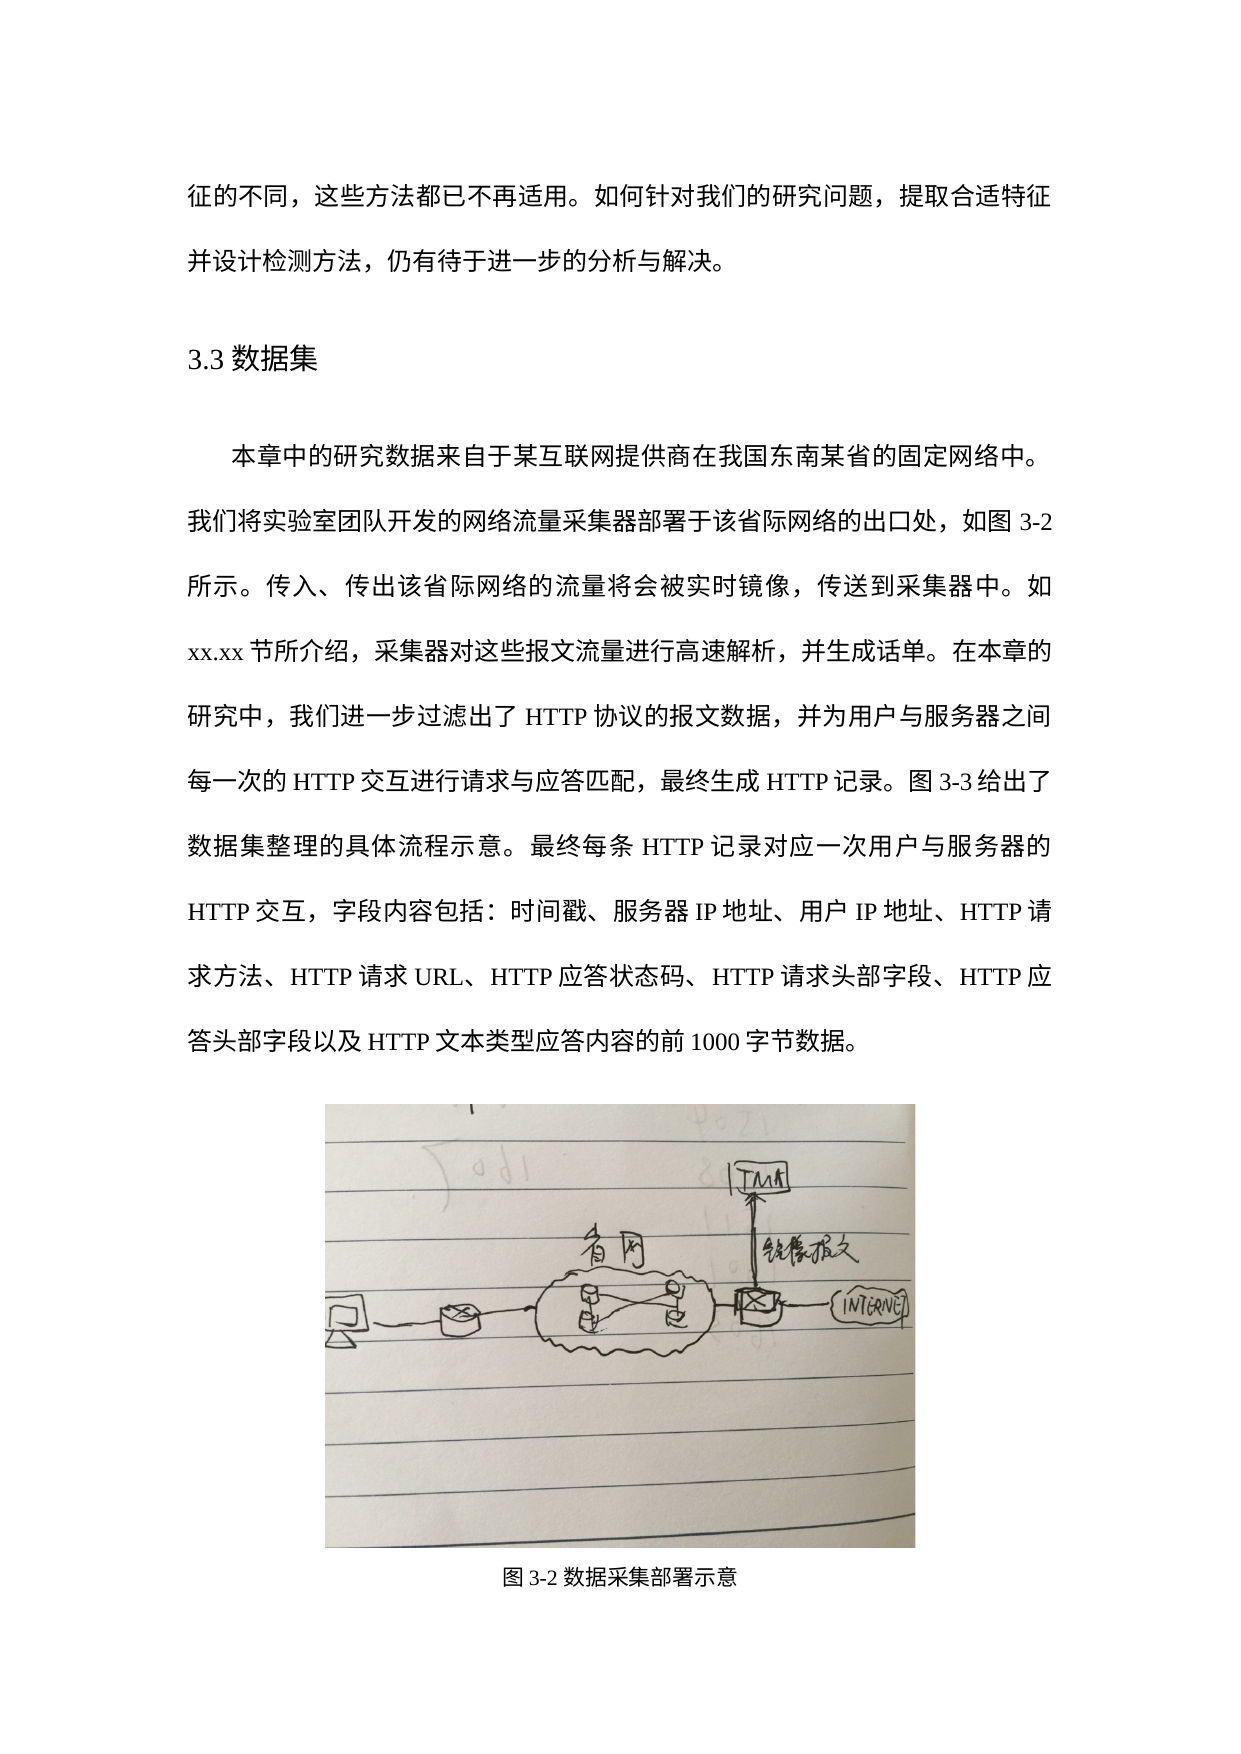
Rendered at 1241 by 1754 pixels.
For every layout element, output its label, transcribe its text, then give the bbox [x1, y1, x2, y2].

text 数据集 [187, 324, 1053, 389]
text 本章中的研究数据来自于某互联网提供商在我国东南某省的固定网络中。我们将实验室团队开发的网络流量采集器部署于该省际网络的出口处，如图3-2所示。传入、传出该省际网络的流量将会被实时镜像，传送到采集器中。如xx.xx节所介绍，采集器对这些报文流量进行高速解析，并生成话单。在本章的研究中，我们进一步过滤出了HTTP协议的报文数据，并为用户与服务器之间每一次的HTTP交互进行请求与应答匹配，最终生成HTTP记录。图3-3给出了数据集整理的具体流程示意。最终每条HTTP记录对应一次用户与服务器的HTTP交互，字段内容包括：时间戳、服务器IP地址、用户IP地址、HTTP请求方法、HTTP请求URL、HTTP应答状态码、HTTP请求头部字段、HTTP应答头部字段以及HTTP文本类型应答内容的前1000字节数据。 [187, 422, 1053, 1072]
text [187, 162, 1053, 292]
picture [325, 1104, 916, 1548]
text 图3-2 数据采集部署示意 [187, 1559, 1053, 1592]
